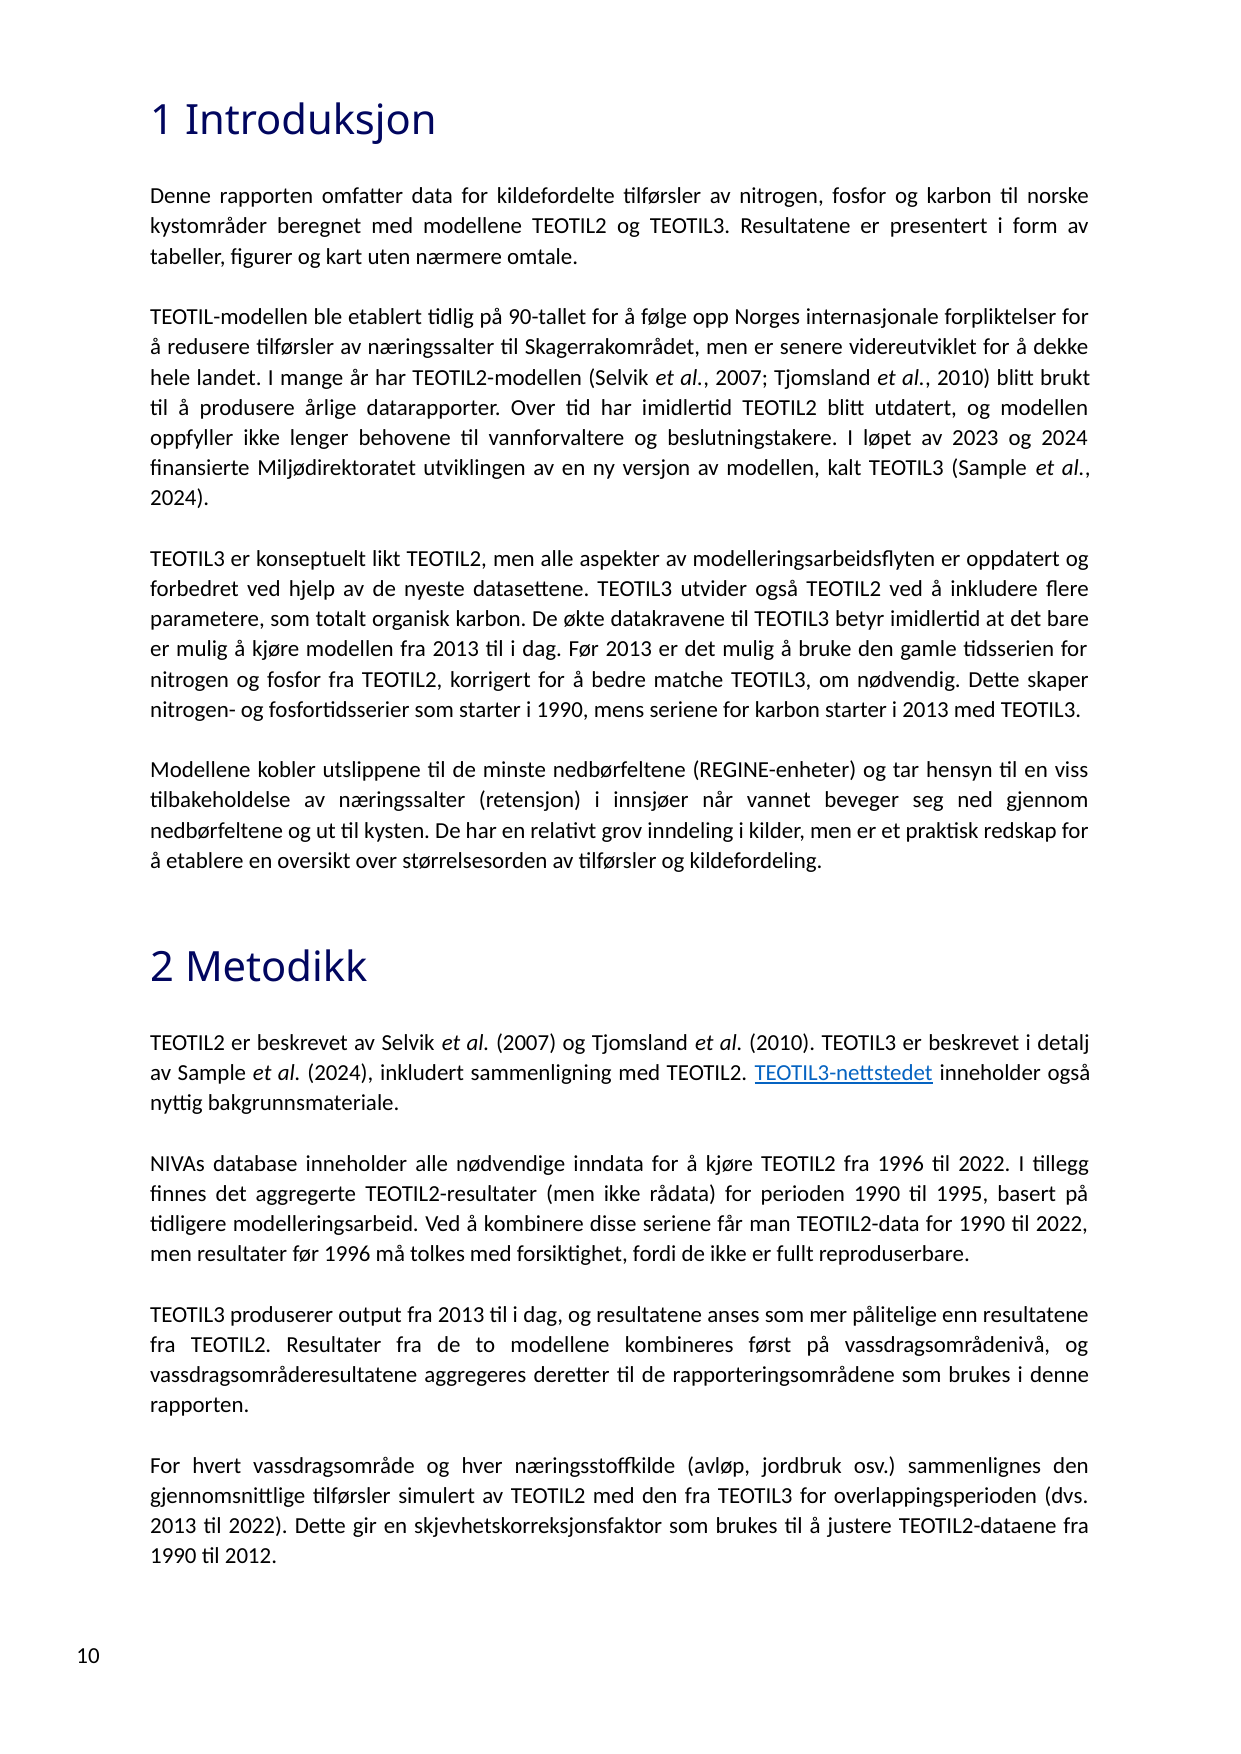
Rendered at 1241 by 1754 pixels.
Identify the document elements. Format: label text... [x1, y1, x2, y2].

subtitle Metodikk [150, 937, 1090, 993]
text Denne rapporten omfatter data for kildefordelte tilførsler av nitrogen, fosfor og karbon til norske kystområder beregnet med modellene TEOTIL2 og TEOTIL3. Resultatene er presentert i form av tabeller, figurer og kart uten nærmere omtale. [150, 181, 1090, 270]
text TEOTIL2 er beskrevet av Selvik et al. (2007) og Tjomsland et al. (2010). TEOTIL3 er beskrevet i detalj av Sample et al. (2024), inkludert sammenligning med TEOTIL2. TEOTIL3-nettstedet inneholder også nyttig bakgrunnsmateriale. [150, 1028, 1090, 1116]
text TEOTIL3 er konseptuelt likt TEOTIL2, men alle aspekter av modelleringsarbeidsflyten er oppdatert og forbedret ved hjelp av de nyeste datasettene. TEOTIL3 utvider også TEOTIL2 ved å inkludere flere parametere, som totalt organisk karbon. De økte datakravene til TEOTIL3 betyr imidlertid at det bare er mulig å kjøre modellen fra 2013 til i dag. Før 2013 er det mulig å bruke den gamle tidsserien for nitrogen og fosfor fra TEOTIL2, korrigert for å bedre matche TEOTIL3, om nødvendig. Dette skaper nitrogen- og fosfortidsserier som starter i 1990, mens seriene for karbon starter i 2013 med TEOTIL3. [150, 544, 1090, 723]
text NIVAs database inneholder alle nødvendige inndata for å kjøre TEOTIL2 fra 1996 til 2022. I tillegg finnes det aggregerte TEOTIL2-resultater (men ikke rådata) for perioden 1990 til 1995, basert på tidligere modelleringsarbeid. Ved å kombinere disse seriene får man TEOTIL2-data for 1990 til 2022, men resultater før 1996 må tolkes med forsiktighet, fordi de ikke er fullt reproduserbare. [150, 1149, 1090, 1267]
text Modellene kobler utslippene til de minste nedbørfeltene (REGINE-enheter) og tar hensyn til en viss tilbakeholdelse av næringssalter (retensjon) i innsjøer når vannet beveger seg ned gjennom nedbørfeltene og ut til kysten. De har en relativt grov inndeling i kilder, men er et praktisk redskap for å etablere en oversikt over størrelsesorden av tilførsler og kildefordeling. [150, 755, 1090, 874]
subtitle Introduksjon [150, 90, 1090, 147]
text TEOTIL3 produserer output fra 2013 til i dag, og resultatene anses som mer pålitelige enn resultatene fra TEOTIL2. Resultater fra de to modellene kombineres først på vassdragsområdenivå, og vassdragsområderesultatene aggregeres deretter til de rapporteringsområdene som brukes i denne rapporten. [150, 1300, 1090, 1418]
text For hvert vassdragsområde og hver næringsstoffkilde (avløp, jordbruk osv.) sammenlignes den gjennomsnittlige tilførsler simulert av TEOTIL2 med den fra TEOTIL3 for overlappingsperioden (dvs. 2013 til 2022). Dette gir en skjevhetskorreksjonsfaktor som brukes til å justere TEOTIL2-dataene fra 1990 til 2012. [150, 1451, 1090, 1569]
text TEOTIL-modellen ble etablert tidlig på 90-tallet for å følge opp Norges internasjonale forpliktelser for å redusere tilførsler av næringssalter til Skagerrakområdet, men er senere videreutviklet for å dekke hele landet. I mange år har TEOTIL2-modellen (Selvik et al., 2007; Tjomsland et al., 2010) blitt brukt til å produsere årlige datarapporter. Over tid har imidlertid TEOTIL2 blitt utdatert, og modellen oppfyller ikke lenger behovene til vannforvaltere og beslutningstakere. I løpet av 2023 og 2024 finansierte Miljødirektoratet utviklingen av en ny versjon av modellen, kalt TEOTIL3 (Sample et al., 2024). [150, 302, 1090, 511]
